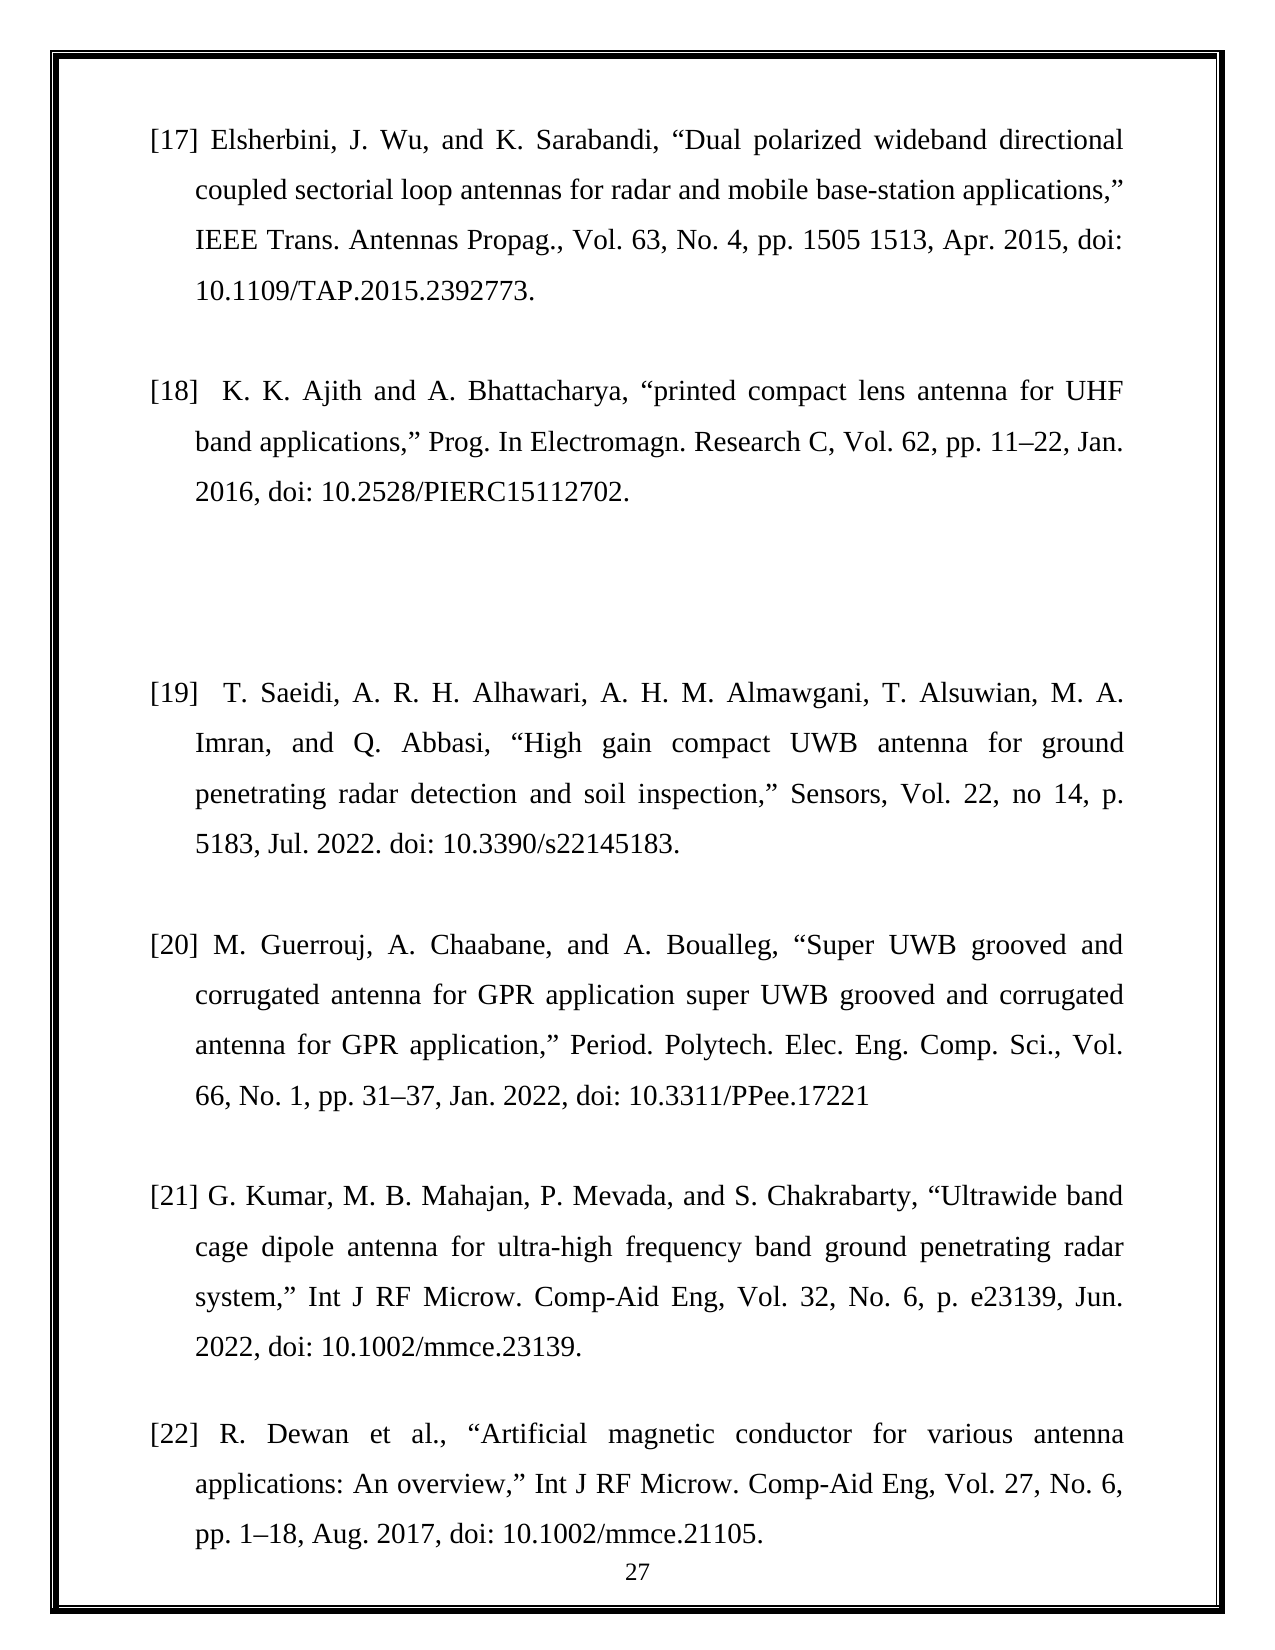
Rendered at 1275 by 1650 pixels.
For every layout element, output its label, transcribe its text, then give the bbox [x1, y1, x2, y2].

text [19] T. Saeidi, A. R. H. Alhawari, A. H. M. Almawgani, T. Alsuwian, M. A. Imran, and Q. Abbasi, “High gain compact UWB antenna for ground penetrating radar detection and soil inspection,” Sensors, Vol. 22, no 14, p. 5183, Jul. 2022. doi: 10.3390/s22145183. [150, 675, 1125, 860]
text [21] G. Kumar, M. B. Mahajan, P. Mevada, and S. Chakrabarty, “Ultrawide band cage dipole antenna for ultra-high frequency band ground penetrating radar system,” Int J RF Microw. Comp-Aid Eng, Vol. 32, No. 6, p. e23139, Jun. 2022, doi: 10.1002/mmce.23139. [150, 1178, 1125, 1363]
text [20] M. Guerrouj, A. Chaabane, and A. Boualleg, “Super UWB grooved and corrugated antenna for GPR application super UWB grooved and corrugated antenna for GPR application,” Period. Polytech. Elec. Eng. Comp. Sci., Vol. 66, No. 1, pp. 31–37, Jan. 2022, doi: 10.3311/PPee.17221 [150, 927, 1125, 1111]
text [22] R. Dewan et al., “Artificial magnetic conductor for various antenna applications: An overview,” Int J RF Microw. Comp-Aid Eng, Vol. 27, No. 6, pp. 1–18, Aug. 2017, doi: 10.1002/mmce.21105. [150, 1416, 1125, 1550]
text [18] K. K. Ajith and A. Bhattacharya, “printed compact lens antenna for UHF band applications,” Prog. In Electromagn. Research C, Vol. 62, pp. 11–22, Jan. 2016, doi: 10.2528/PIERC15112702. [150, 373, 1125, 508]
text [17] Elsherbini, J. Wu, and K. Sarabandi, “Dual polarized wideband directional coupled sectorial loop antennas for radar and mobile base-station applications,” IEEE Trans. Antennas Propag., Vol. 63, No. 4, pp. 1505 1513, Apr. 2015, doi: 10.1109/TAP.2015.2392773. [150, 122, 1125, 306]
